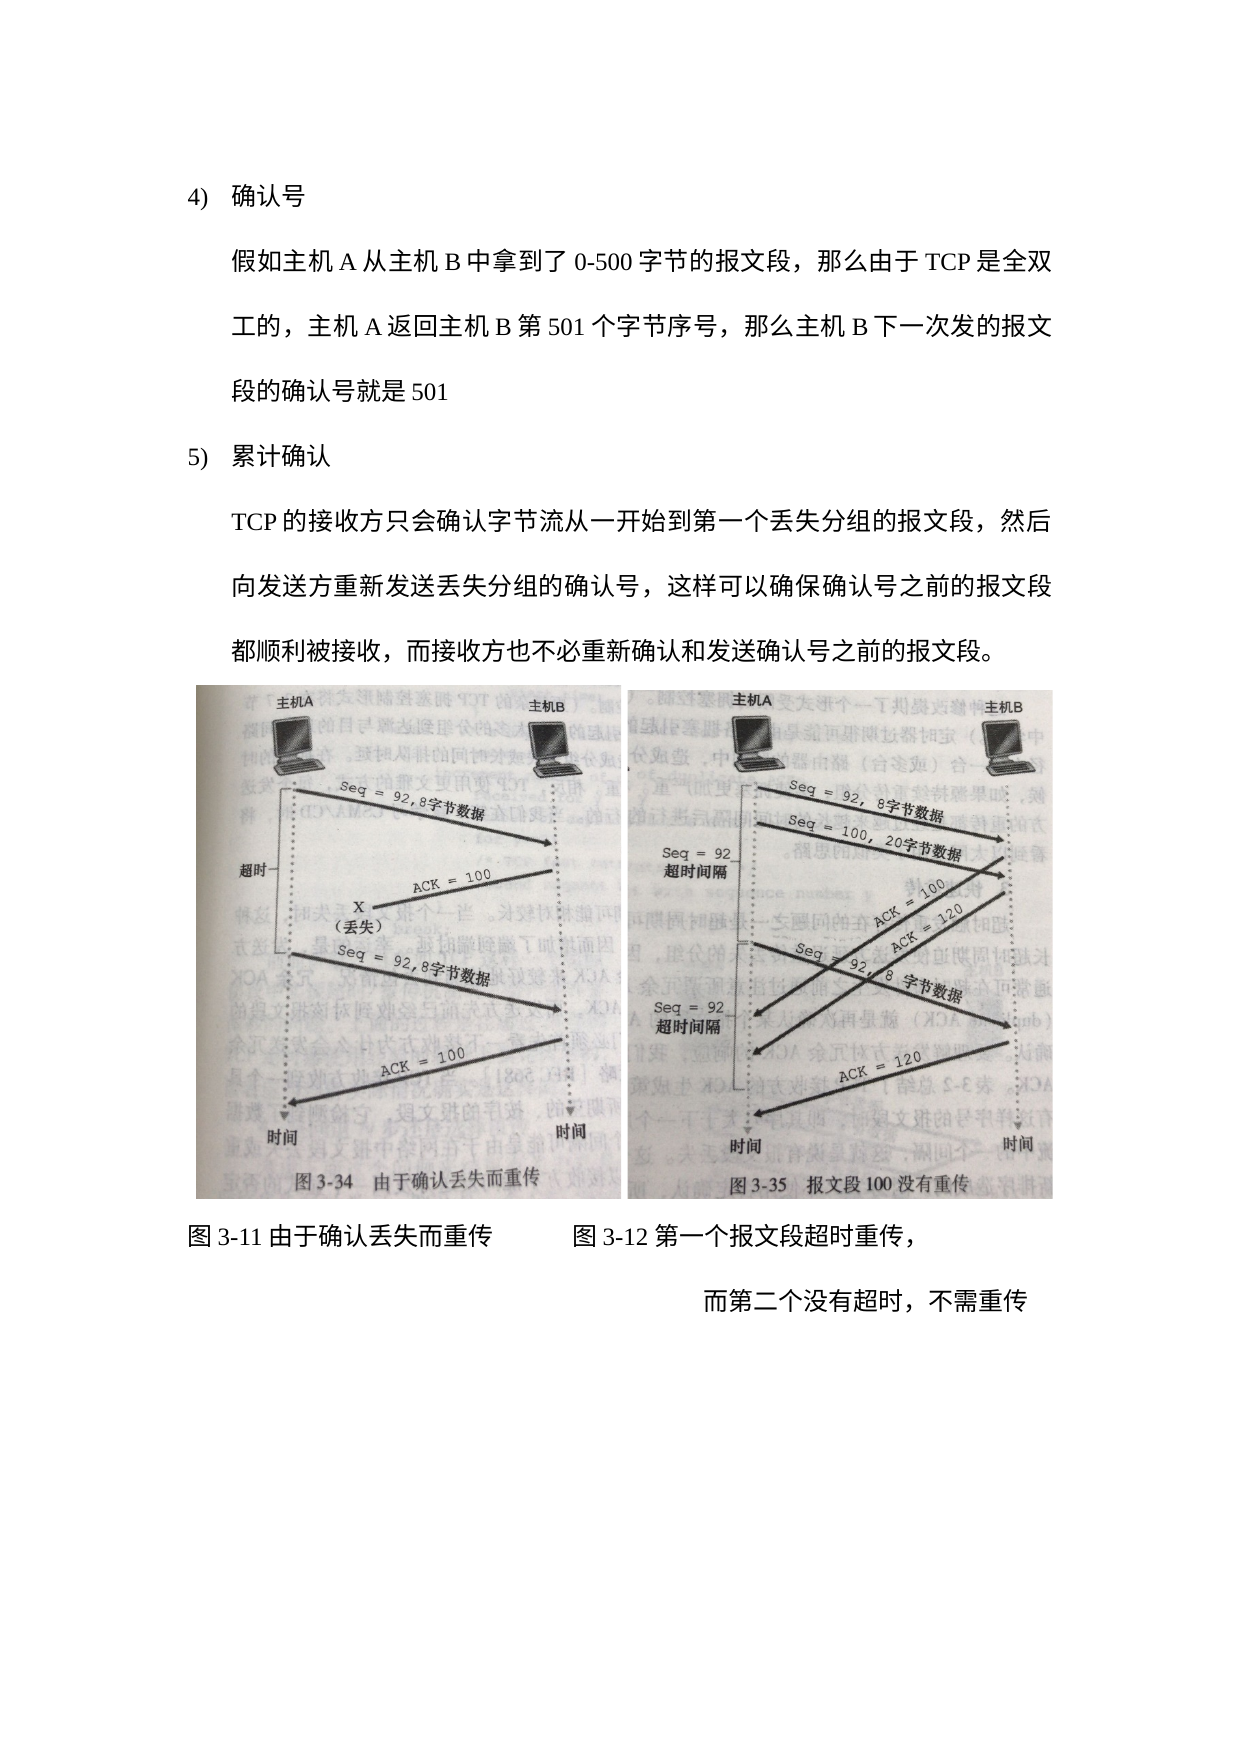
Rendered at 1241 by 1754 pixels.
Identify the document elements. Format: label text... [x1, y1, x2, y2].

picture [627, 690, 1053, 1199]
list 假如主机A从主机B中拿到了0-500字节的报文段，那么由于TCP是全双工的，主机A返回主机B第501个字节序号，那么主机B下一次发的报文段的确认号就是501 [231, 227, 1053, 422]
picture [196, 685, 622, 1199]
list 确认号 [187, 162, 1053, 227]
list 累计确认 [187, 422, 1053, 487]
text 图3-11 由于确认丢失而重传 图3-12 第一个报文段超时重传， [187, 1202, 1053, 1267]
text 而第二个没有超时，不需重传 [187, 1267, 1028, 1332]
list TCP的接收方只会确认字节流从一开始到第一个丢失分组的报文段，然后向发送方重新发送丢失分组的确认号，这样可以确保确认号之前的报文段都顺利被接收，而接收方也不必重新确认和发送确认号之前的报文段。 [231, 487, 1053, 682]
